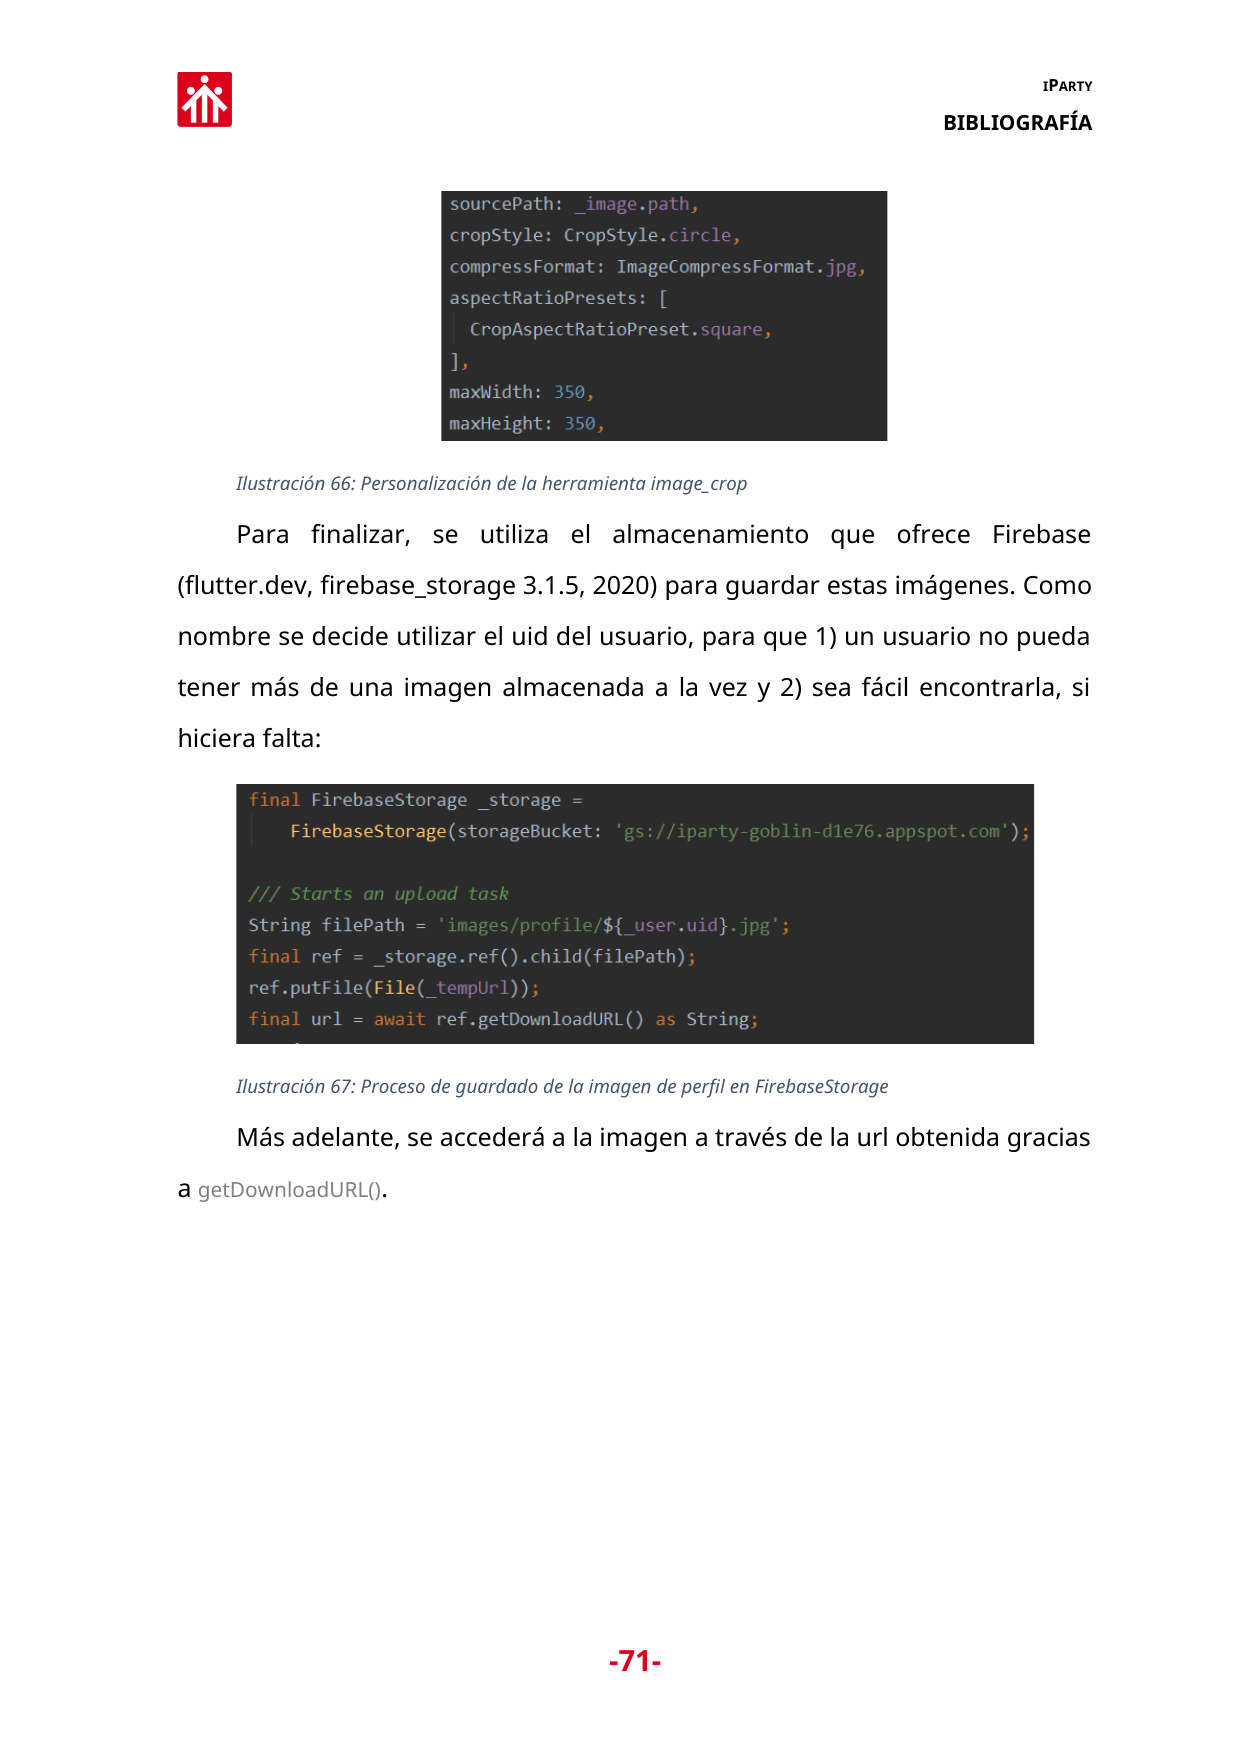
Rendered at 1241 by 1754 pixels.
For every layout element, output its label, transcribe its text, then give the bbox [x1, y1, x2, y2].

picture [441, 191, 888, 441]
picture [236, 784, 1035, 1044]
picture [177, 72, 232, 127]
text Más adelante, se accederá a la imagen a través de la url obtenida gracias a getDownloadURL(). [177, 1120, 1092, 1205]
text Para finalizar, se utiliza el almacenamiento que ofrece Firebase para guardar estas imágenes. Como nombre se decide utilizar el uid del usuario, para que 1) un usuario no pueda tener más de una imagen almacenada a la vez y 2) sea fácil encontrarla, si hiciera falta: [177, 517, 1092, 755]
